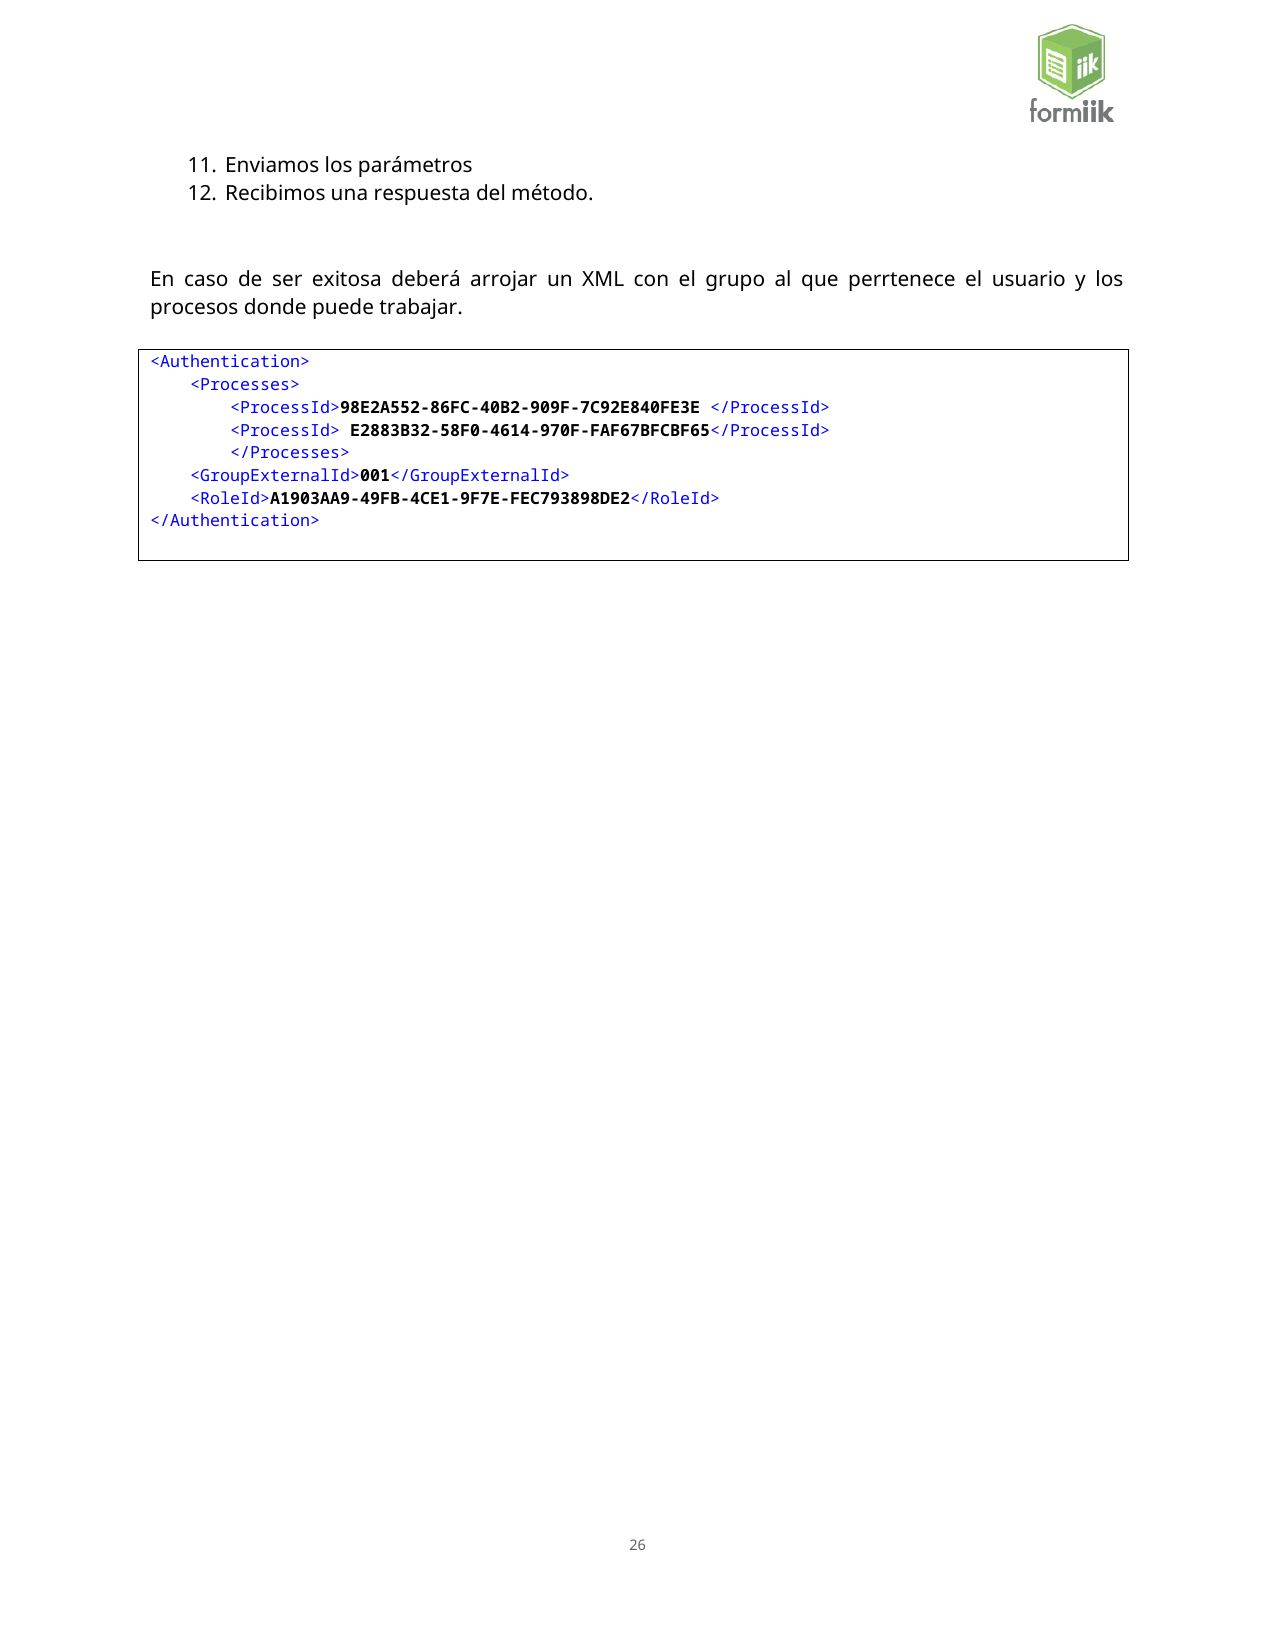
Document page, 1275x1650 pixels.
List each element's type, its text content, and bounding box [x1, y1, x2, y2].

table_header <Authentication> <Processes> <ProcessId>98E2A552-86FC-40B2-909F-7C92E840FE3E </ProcessId> <ProcessId> E2883B32-58F0-4614-970F-FAF67BFCBF65</ProcessId> </Processes> <GroupExternalId>001</GroupExternalId> <RoleId>A1903AA9-49FB-4CE1-9F7E-FEC793898DE2</RoleId> </Authentication> [139, 350, 1128, 560]
list Enviamos los parámetros [187, 150, 1125, 178]
picture [1016, 19, 1124, 128]
list Recibimos una respuesta del método. [187, 178, 1125, 207]
text En caso de ser exitosa deberá arrojar un XML con el grupo al que perrtenece el usuario y los procesos donde puede trabajar. [150, 264, 1125, 321]
